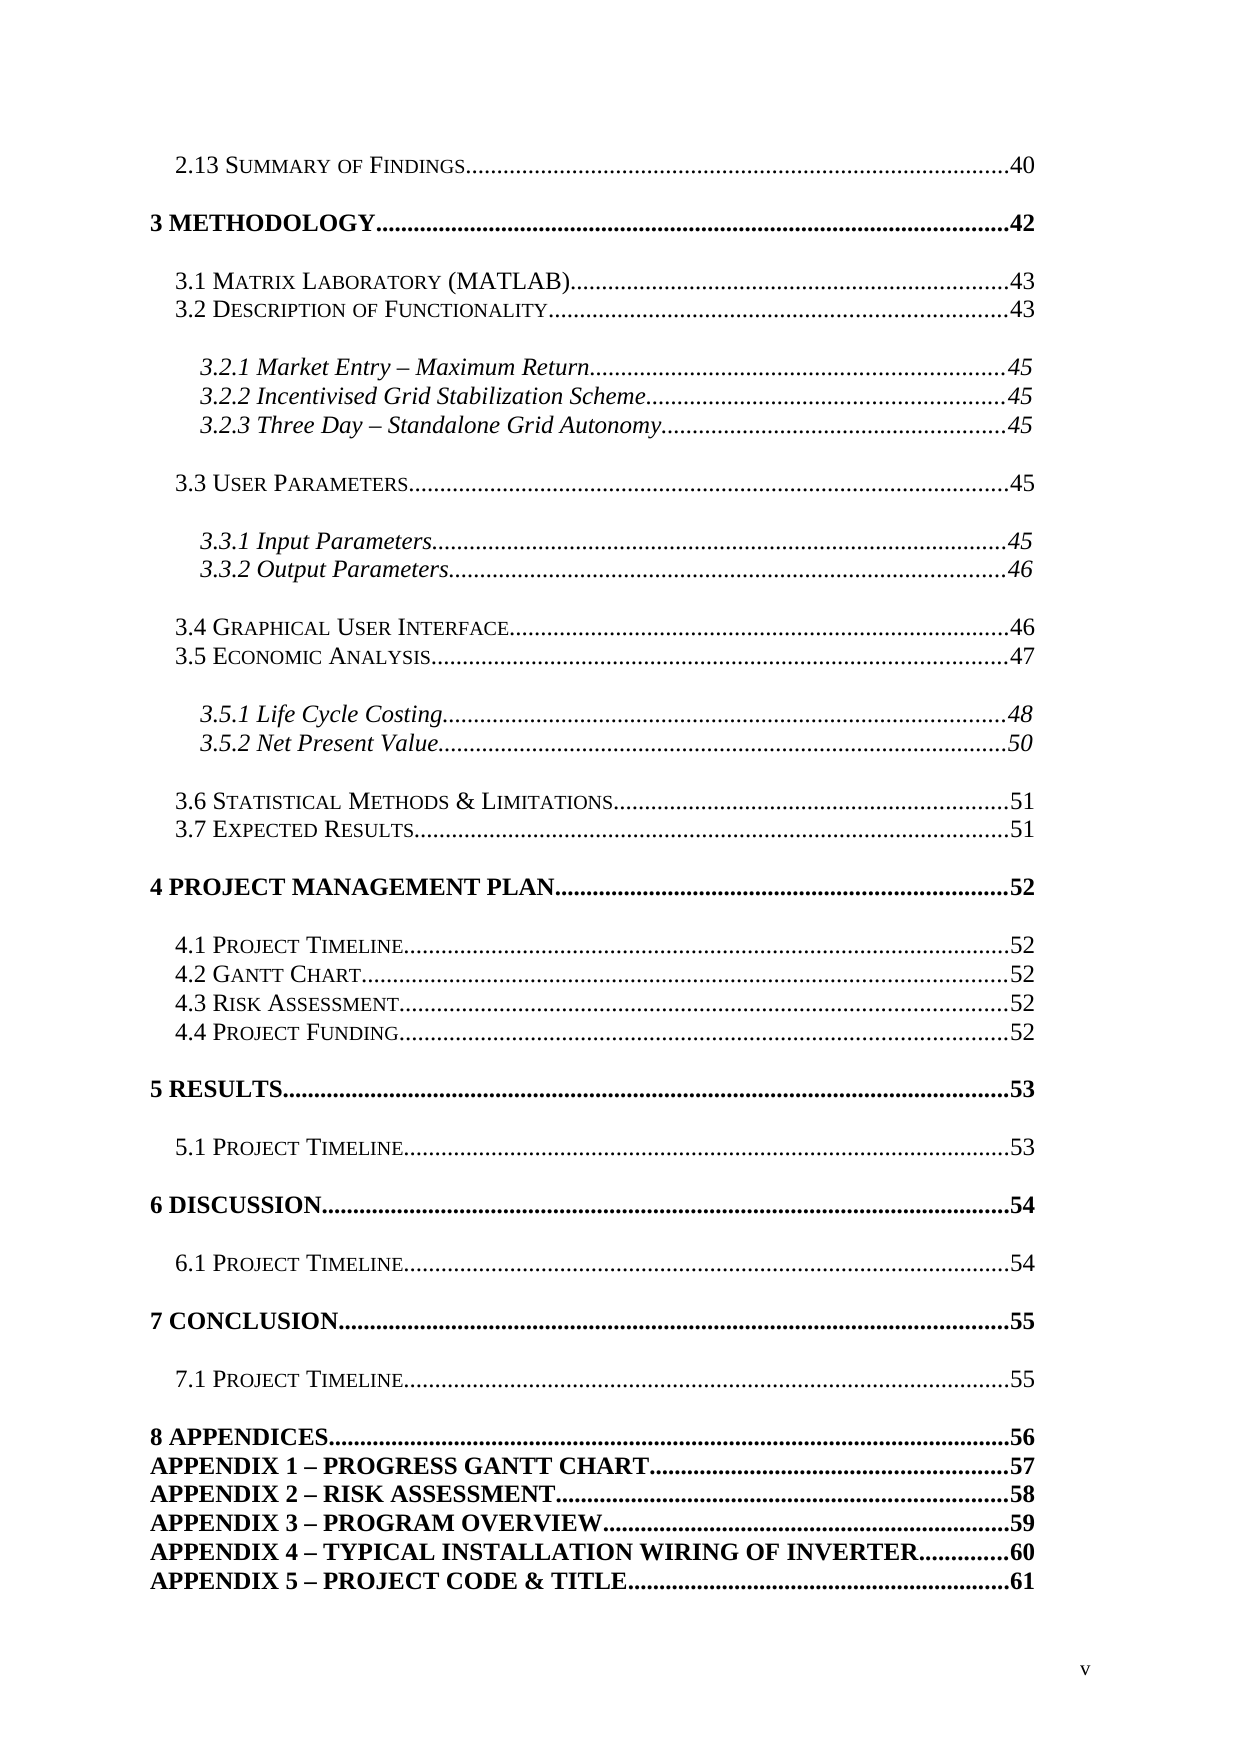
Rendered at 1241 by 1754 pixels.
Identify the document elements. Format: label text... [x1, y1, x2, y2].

text 3.5 Economic Analysis 47 [175, 641, 1090, 670]
text 3 METHODOLOGY 42 [150, 208, 1090, 237]
text 4 Project Management Plan 52 [150, 872, 1090, 901]
text 3.2.3 Three Day – Standalone Grid Autonomy 45 [200, 410, 1090, 439]
text 3.5.2 Net Present Value 50 [200, 728, 1090, 757]
text 4.2 Gantt Chart 52 [175, 959, 1090, 988]
text 3.3 User Parameters 45 [175, 468, 1090, 497]
text Appendix 4 – Typical installation Wiring of Inverter 60 [150, 1537, 1090, 1566]
text Appendix 5 – Project Code & Title 61 [150, 1566, 1090, 1594]
text 5 Results 53 [150, 1074, 1090, 1103]
text Appendix 1 – Progress Gantt Chart 57 [150, 1451, 1090, 1479]
text 3.3.2 Output Parameters 46 [200, 554, 1090, 583]
text Appendix 2 – Risk Assessment 58 [150, 1479, 1090, 1508]
text 3.7 Expected Results 51 [175, 814, 1090, 843]
text 3.2.2 Incentivised Grid Stabilization Scheme 45 [200, 381, 1090, 410]
text 7 Conclusion 55 [150, 1306, 1090, 1335]
text 4.3 Risk Assessment 52 [175, 988, 1090, 1017]
text 8 Appendices 56 [150, 1422, 1090, 1451]
text 6.1 Project Timeline 54 [175, 1248, 1090, 1277]
text 3.5.1 Life Cycle Costing 48 [200, 699, 1090, 728]
text 4.4 Project Funding 52 [175, 1017, 1090, 1045]
text 3.2 Description of Functionality 43 [175, 294, 1090, 323]
text 5.1 Project Timeline 53 [175, 1132, 1090, 1161]
text 7.1 Project Timeline 55 [175, 1364, 1090, 1393]
text 3.6 Statistical Methods & Limitations 51 [175, 786, 1090, 814]
text 3.2.1 Market Entry – Maximum Return 45 [200, 352, 1090, 381]
text 3.4 Graphical User Interface 46 [175, 612, 1090, 641]
text Appendix 3 – Program Overview 59 [150, 1508, 1090, 1537]
text 6 Discussion 54 [150, 1190, 1090, 1219]
text 4.1 Project Timeline 52 [175, 930, 1090, 959]
text 3.3.1 Input Parameters 45 [200, 526, 1090, 554]
text 2.13 Summary of Findings 40 [175, 150, 1090, 179]
text 3.1 Matrix Laboratory (MATLAB) 43 [175, 266, 1090, 294]
